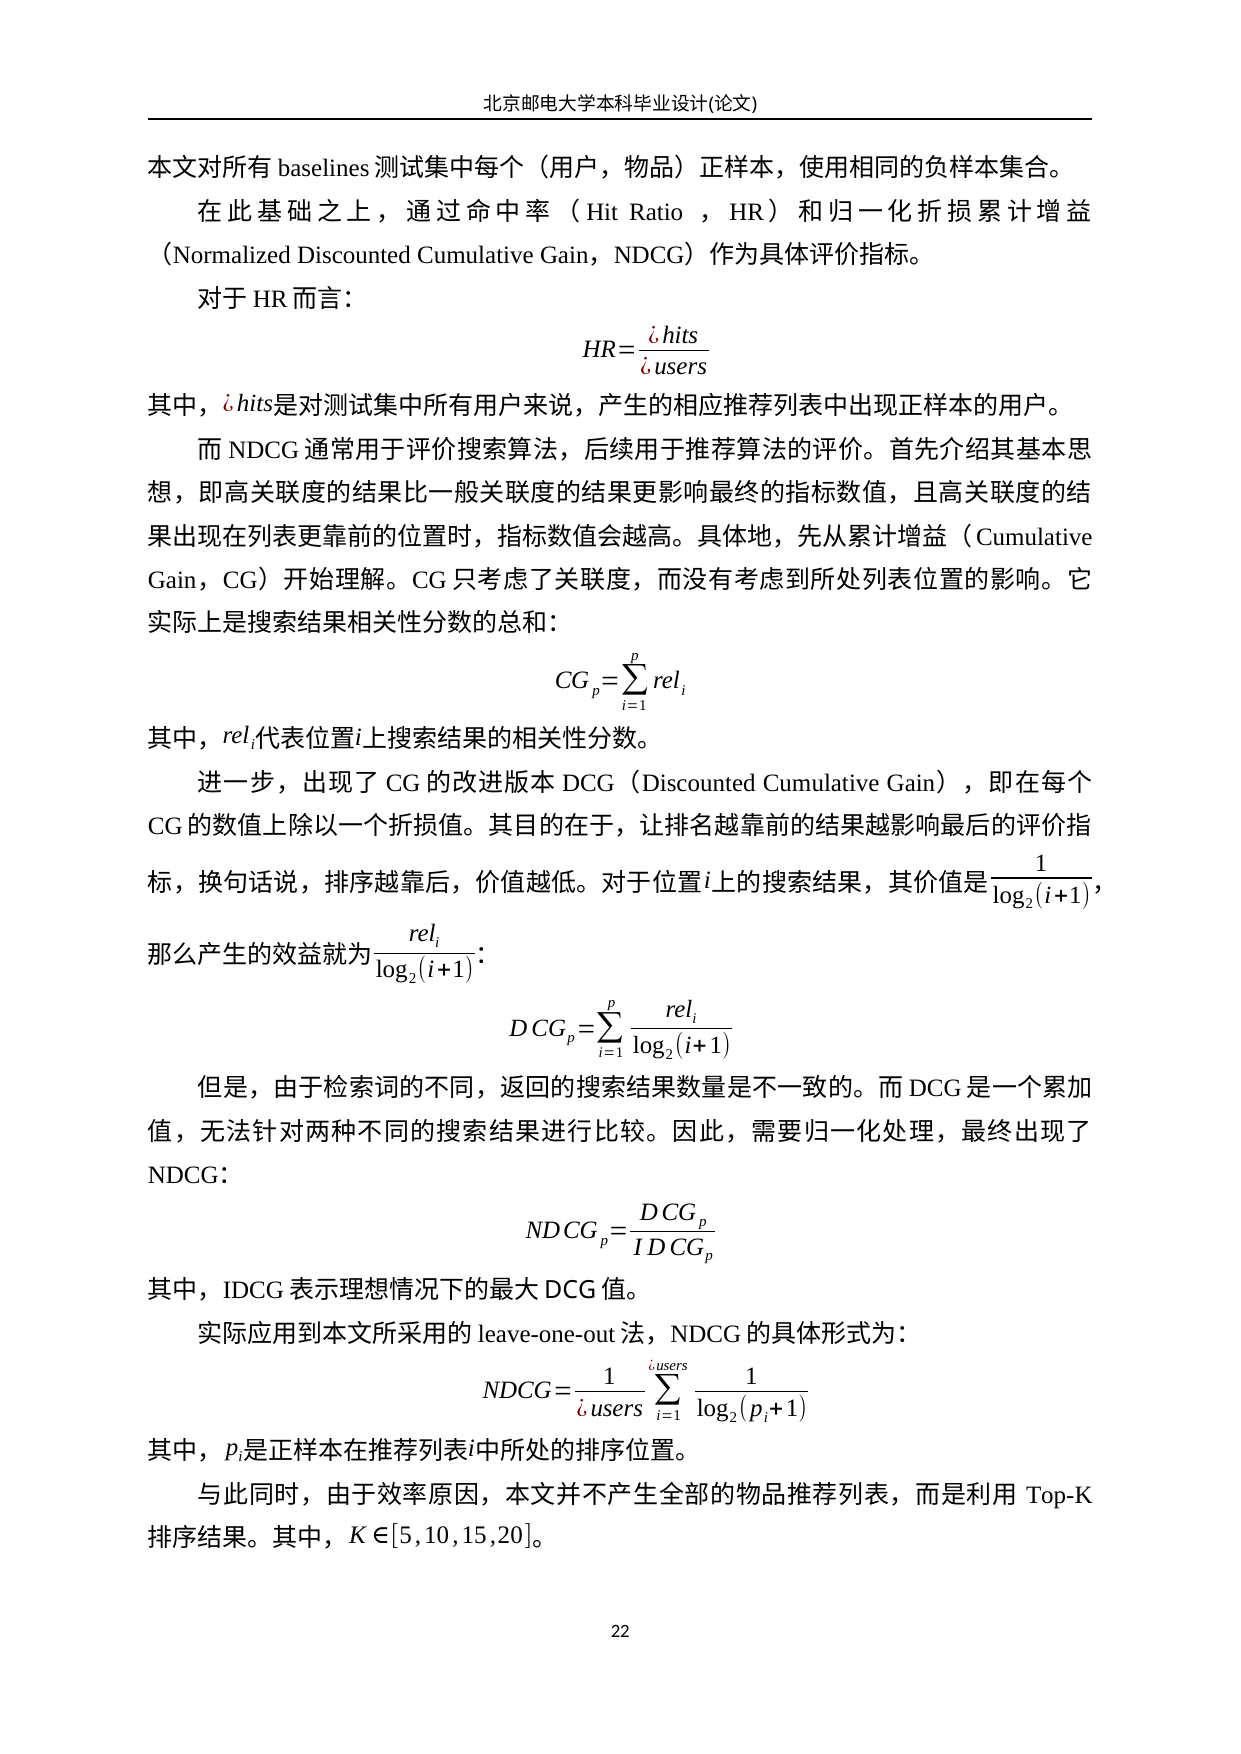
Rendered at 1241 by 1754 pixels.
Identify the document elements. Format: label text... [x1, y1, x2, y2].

text 其中，代表位置上搜索结果的相关性分数。 [148, 719, 1092, 755]
text 对于HR而言： [148, 278, 1092, 314]
text 但是，由于检索词的不同，返回的搜索结果数量是不一致的。而DCG是一个累加值，无法针对两种不同的搜索结果进行比较。因此，需要归一化处理，最终出现了NDCG： [148, 1068, 1092, 1191]
text 其中，是对测试集中所有用户来说，产生的相应推荐列表中出现正样本的用户。 [148, 386, 1092, 422]
text 进一步，出现了CG的改进版本DCG（Discounted Cumulative Gain），即在每个CG的数值上除以一个折损值。其目的在于，让排名越靠前的结果越影响最后的评价指标，换句话说，排序越靠后，价值越低。对于位置上的搜索结果，其价值是，那么产生的效益就为： [148, 762, 1092, 987]
text 而NDCG通常用于评价搜索算法，后续用于推荐算法的评价。首先介绍其基本思想，即高关联度的结果比一般关联度的结果更影响最终的指标数值，且高关联度的结果出现在列表更靠前的位置时，指标数值会越高。具体地，先从累计增益（Cumulative Gain，CG）开始理解。CG只考虑了关联度，而没有考虑到所处列表位置的影响。它实际上是搜索结果相关性分数的总和： [148, 429, 1092, 639]
text 在此基础之上，通过命中率（Hit Ratio ，HR）和归一化折损累计增益（Normalized Discounted Cumulative Gain，NDCG）作为具体评价指标。 [148, 191, 1092, 271]
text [148, 148, 1092, 184]
text 其中，是正样本在推荐列表中所处的排序位置。 [148, 1431, 1092, 1467]
text 其中，IDCG表示理想情况下的最大DCG值。 [148, 1270, 1092, 1306]
text 与此同时，由于效率原因，本文并不产生全部的物品推荐列表，而是利用Top-K排序结果。其中，。 [148, 1474, 1092, 1554]
text 实际应用到本文所采用的leave-one-out法，NDCG的具体形式为： [148, 1313, 1092, 1349]
